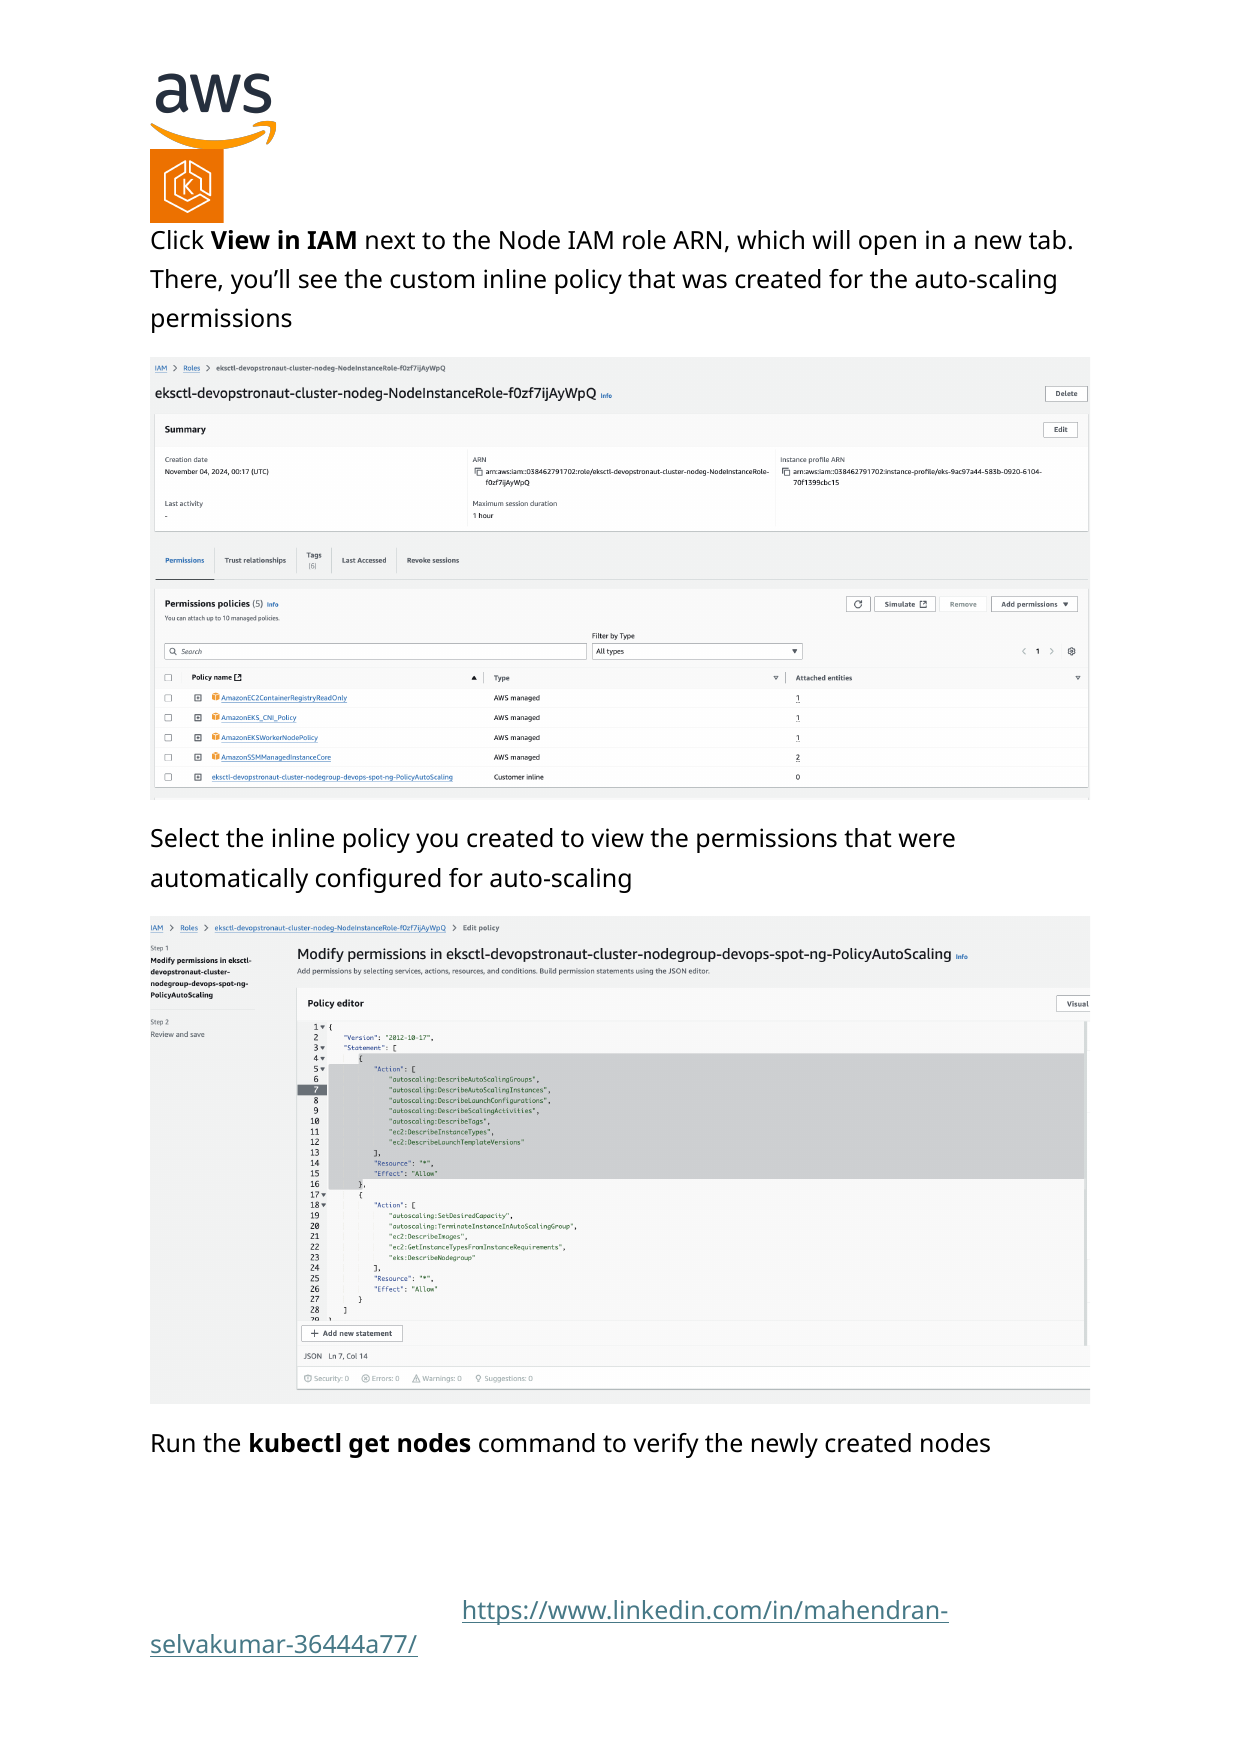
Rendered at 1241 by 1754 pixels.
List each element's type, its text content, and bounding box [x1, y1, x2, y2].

picture [150, 916, 1091, 1404]
text Run the kubectl get nodes command to verify the newly created nodes [150, 1425, 1090, 1459]
text Select the inline policy you created to view the permissions that were automatically configured for auto-scaling [150, 821, 1090, 894]
picture [150, 357, 1091, 800]
picture [150, 73, 277, 223]
text Click View in IAM next to the Node IAM role ARN, which will open in a new tab. There, you’ll see the custom inline policy that was created for the auto-scaling permissions [150, 223, 1090, 335]
